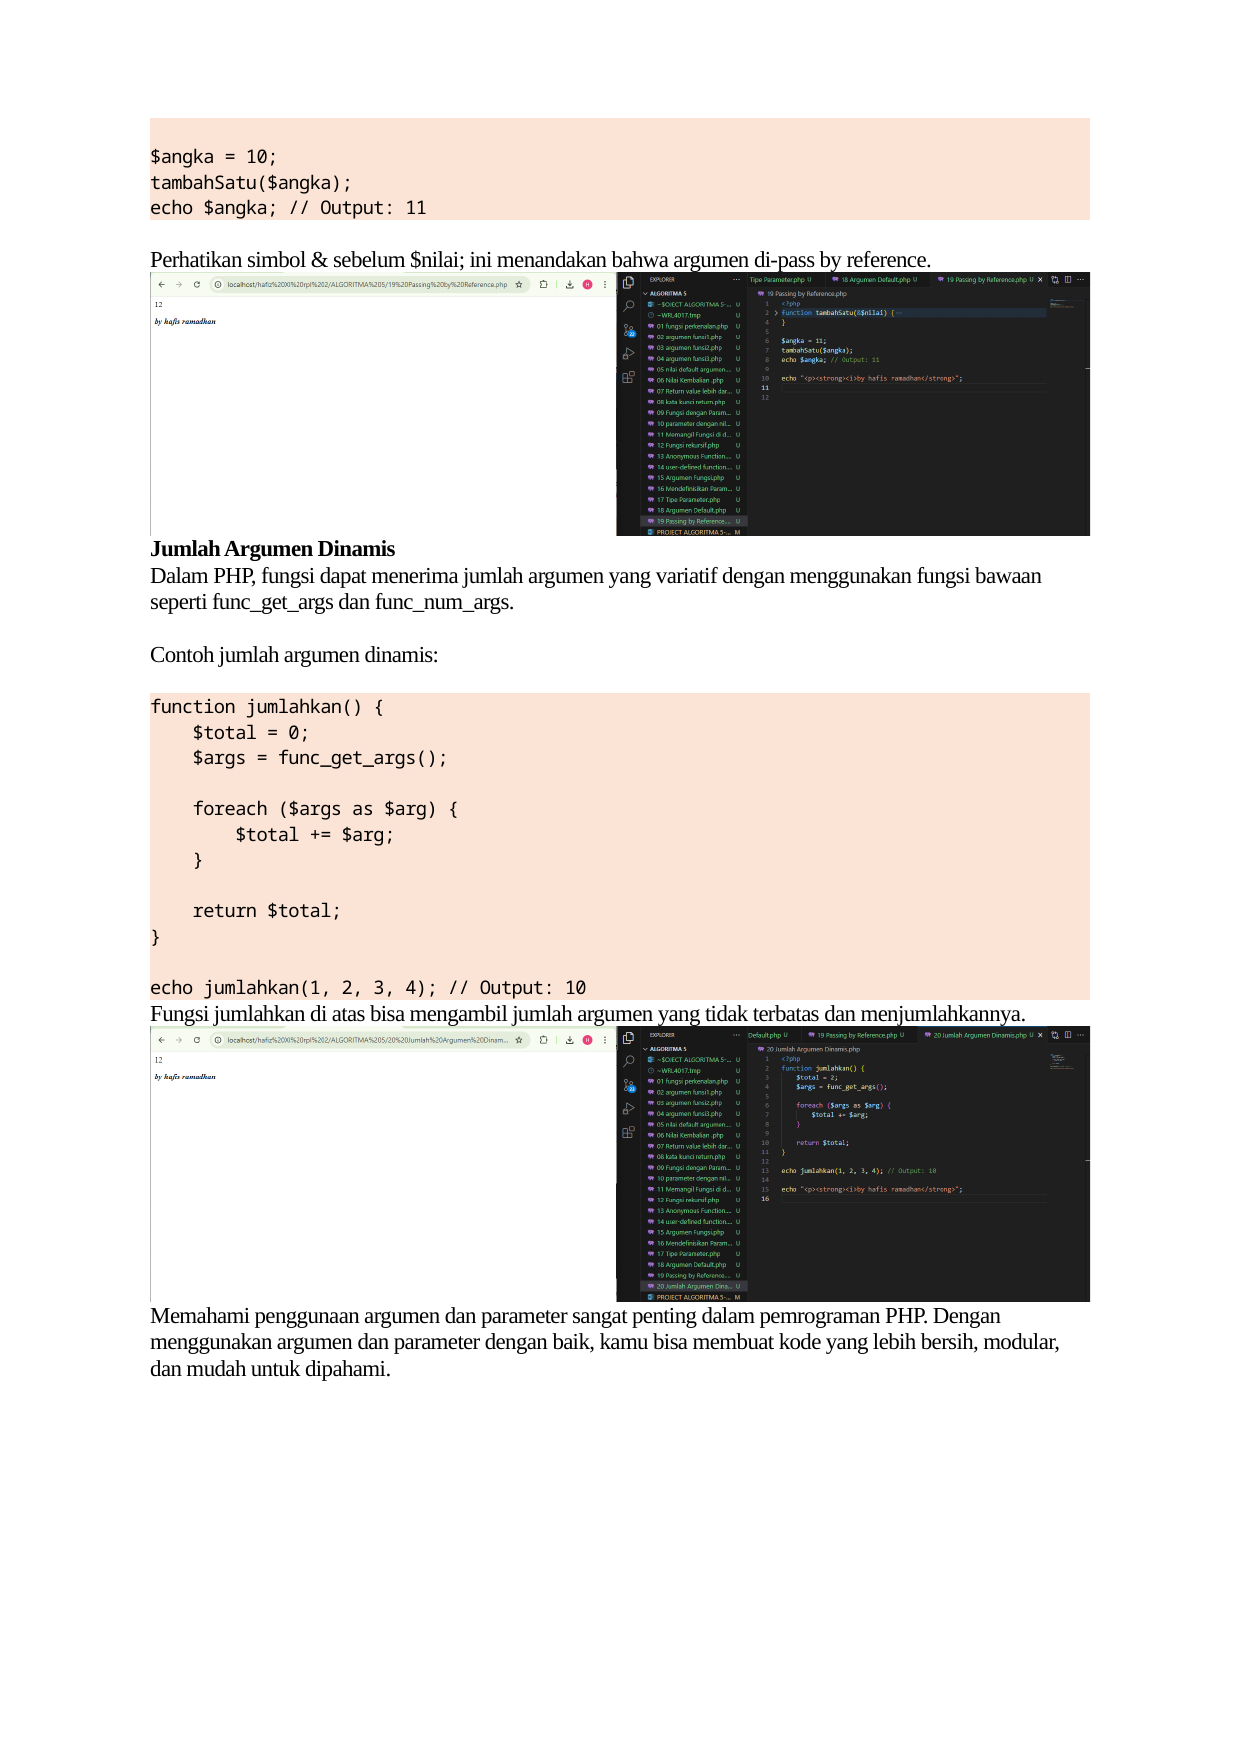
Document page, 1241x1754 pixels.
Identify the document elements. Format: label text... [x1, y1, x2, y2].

text Jumlah Argumen Dinamis [150, 536, 1090, 562]
text Memahami penggunaan argumen dan parameter sangat penting dalam pemrograman PHP. Dengan menggunakan argumen dan parameter dengan baik, kamu bisa membuat kode yang lebih bersih, modular, dan mudah untuk dipahami. [150, 1302, 1090, 1381]
text Perhatikan simbol & sebelum $nilai; ini menandakan bahwa argumen di-pass by reference. [150, 247, 1090, 272]
text Contoh jumlah argumen dinamis: [150, 641, 1090, 667]
text echo jumlahkan(1, 2, 3, 4); // Output: 10 [150, 974, 1090, 1000]
text $args = func_get_args(); [150, 744, 1090, 770]
text tambahSatu($angka); [150, 169, 1090, 195]
text Fungsi jumlahkan di atas bisa mengambil jumlah argumen yang tidak terbatas dan menjumlahkannya. [150, 1000, 1090, 1026]
text } [150, 847, 1090, 872]
picture [150, 272, 1091, 536]
text foreach ($args as $arg) { [150, 796, 1090, 821]
text $total = 0; [150, 719, 1090, 744]
text $total += $arg; [150, 821, 1090, 847]
text function jumlahkan() { [150, 693, 1090, 719]
text Dalam PHP, fungsi dapat menerima jumlah argumen yang variatif dengan menggunakan fungsi bawaan seperti func_get_args dan func_num_args. [150, 562, 1090, 614]
text echo $angka; // Output: 11 [150, 195, 1090, 220]
text $angka = 10; [150, 144, 1090, 169]
picture [150, 1026, 1091, 1302]
text } [150, 923, 1090, 949]
text return $total; [150, 898, 1090, 923]
